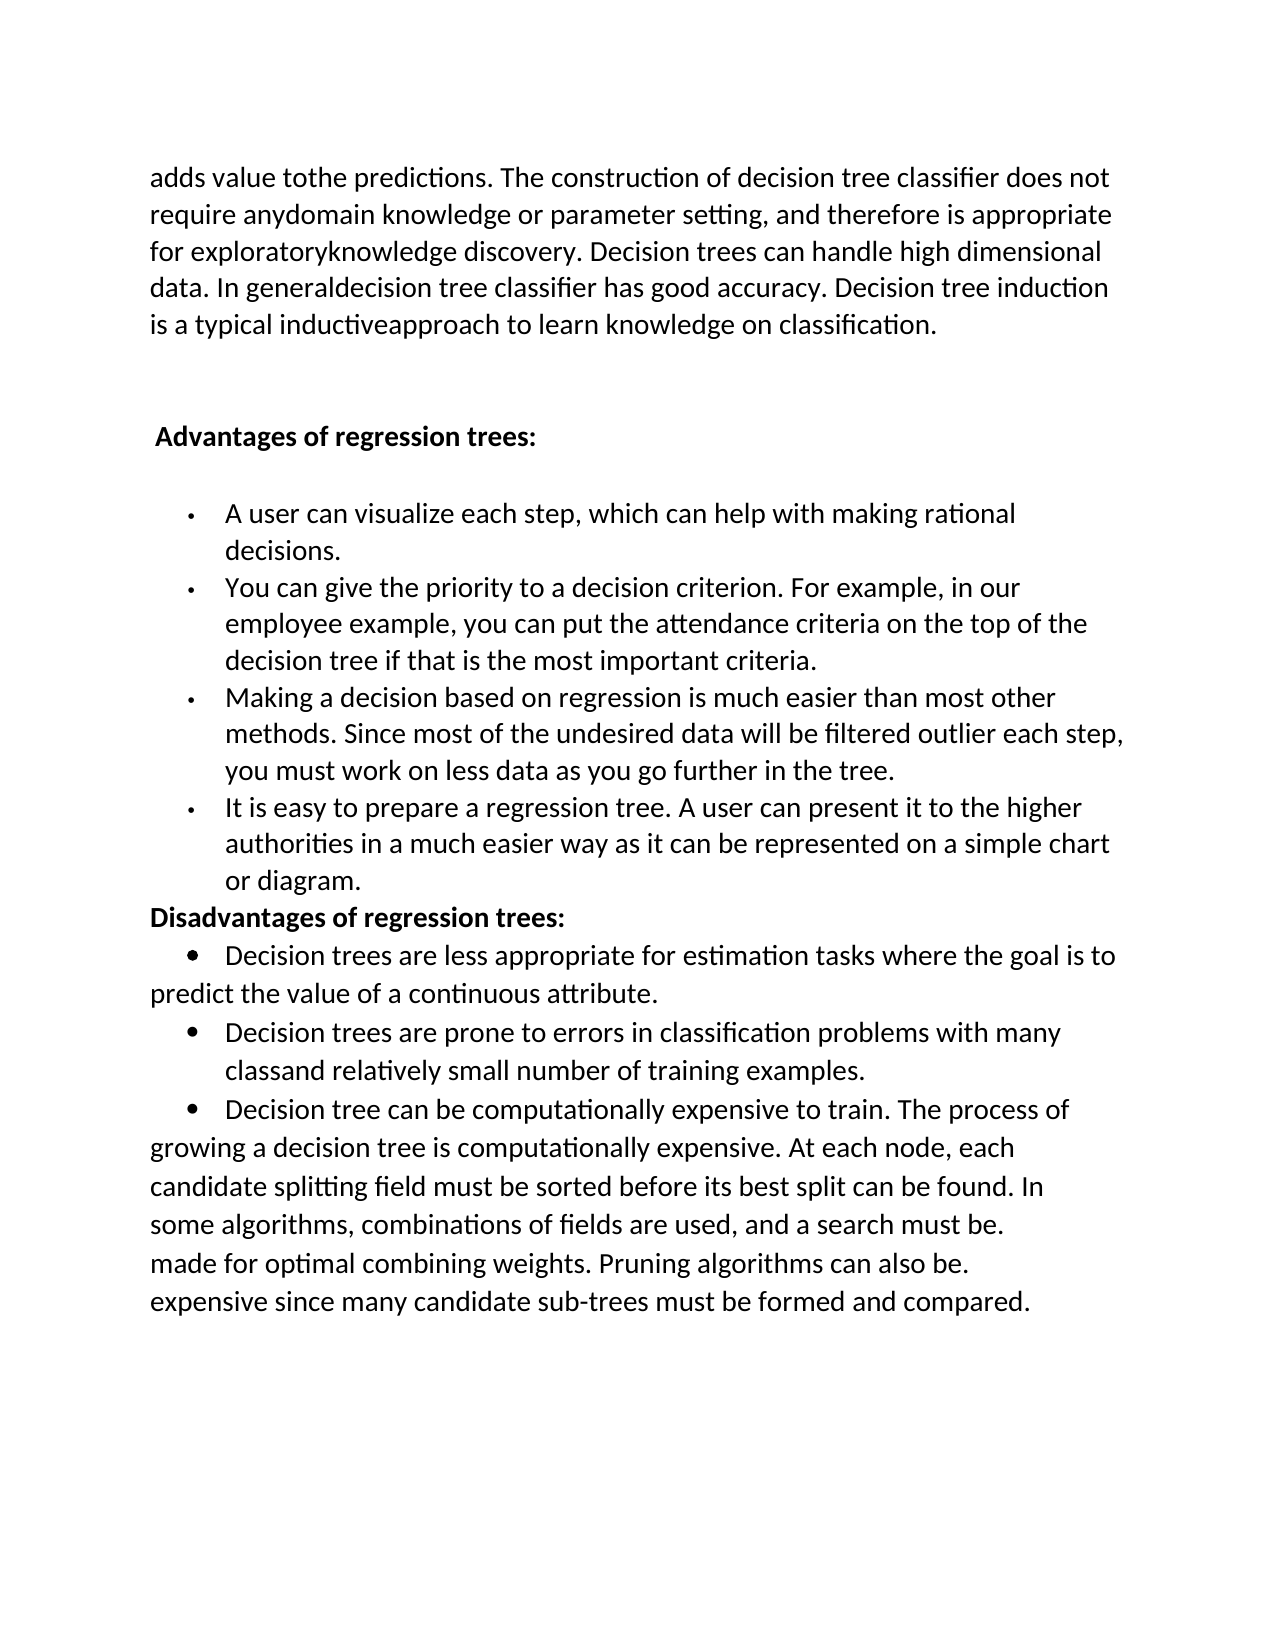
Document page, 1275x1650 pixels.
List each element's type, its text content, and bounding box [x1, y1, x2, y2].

list You can give the priority to a decision criterion. For example, in our employee example, you can put the attendance criteria on the top of the decision tree if that is the most important criteria. [187, 569, 1126, 678]
list Decision trees are less appropriate for estimation tasks where the goal is to [187, 937, 1130, 973]
text made for optimal combining weights. Pruning algorithms can also be. [150, 1245, 1130, 1280]
text growing a decision tree is computationally expensive. At each node, each [150, 1129, 1130, 1165]
text predict the value of a continuous attribute. [150, 976, 1130, 1011]
list Decision tree can be computationally expensive to train. The process of [187, 1091, 1130, 1127]
text expensive since many candidate sub-trees must be formed and compared. [150, 1283, 1130, 1319]
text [148, 159, 1126, 342]
text candidate splitting field must be sorted before its best split can be found. In [150, 1168, 1130, 1203]
list Decision trees are prone to errors in classification problems with many classand relatively small number of training examples. [187, 1014, 1130, 1088]
list A user can visualize each step, which can help with making rational decisions. [187, 495, 1126, 568]
text some algorithms, combinations of fields are used, and a search must be. [150, 1206, 1130, 1242]
list It is easy to prepare a regression tree. A user can present it to the higher authorities in a much easier way as it can be represented on a simple chart or diagram. [187, 789, 1126, 898]
text Advantages of regression trees: [148, 418, 1130, 454]
list Making a decision based on regression is much easier than most other methods. Since most of the undesired data will be filtered outlier each step, you must work on less data as you go further in the tree. [187, 679, 1126, 788]
text Disadvantages of regression trees: [150, 899, 1130, 934]
